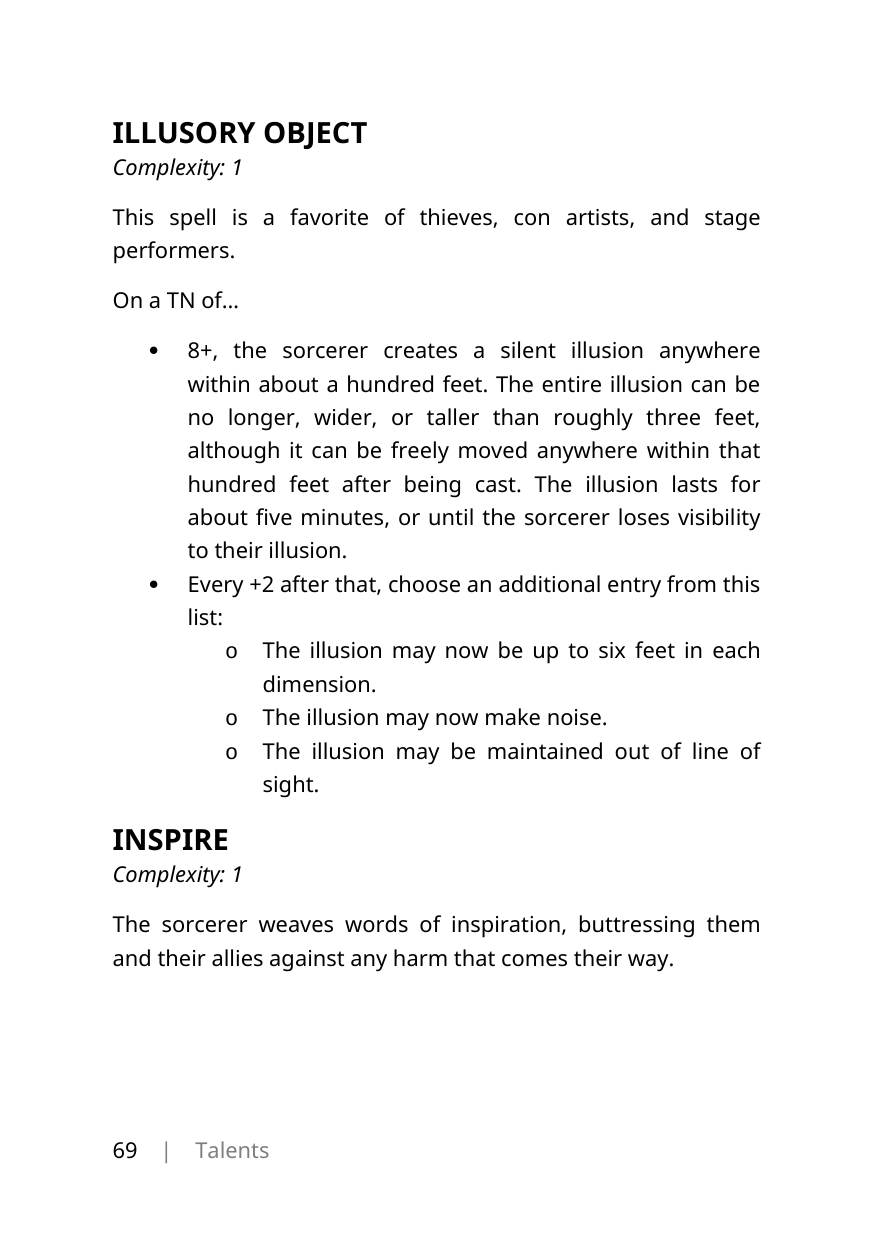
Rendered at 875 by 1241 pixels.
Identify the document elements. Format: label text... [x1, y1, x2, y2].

text This spell is a favorite of thieves, con artists, and stage performers. [112, 202, 762, 265]
text Complexity: 1 [112, 859, 762, 889]
text On a TN of… [112, 286, 762, 315]
text Complexity: 1 [112, 152, 762, 182]
list 8+, the sorcerer creates a silent illusion anywhere within about a hundred feet. The entire illusion can be no longer, wider, or taller than roughly three feet, although it can be freely moved anywhere within that hundred feet after being cast. The illusion lasts for about five minutes, or until the sorcerer loses visibility to their illusion. [150, 336, 762, 565]
list The illusion may be maintained out of line of sight. [225, 736, 762, 799]
text The sorcerer weaves words of inspiration, buttressing them and their allies against any harm that comes their way. [112, 909, 762, 972]
list Every +2 after that, choose an additional entry from this list: [150, 569, 762, 632]
list The illusion may now be up to six feet in each dimension. [225, 636, 762, 699]
list The illusion may now make noise. [225, 702, 762, 732]
subtitle Illusory Object [112, 112, 762, 152]
subtitle Inspire [112, 819, 762, 859]
